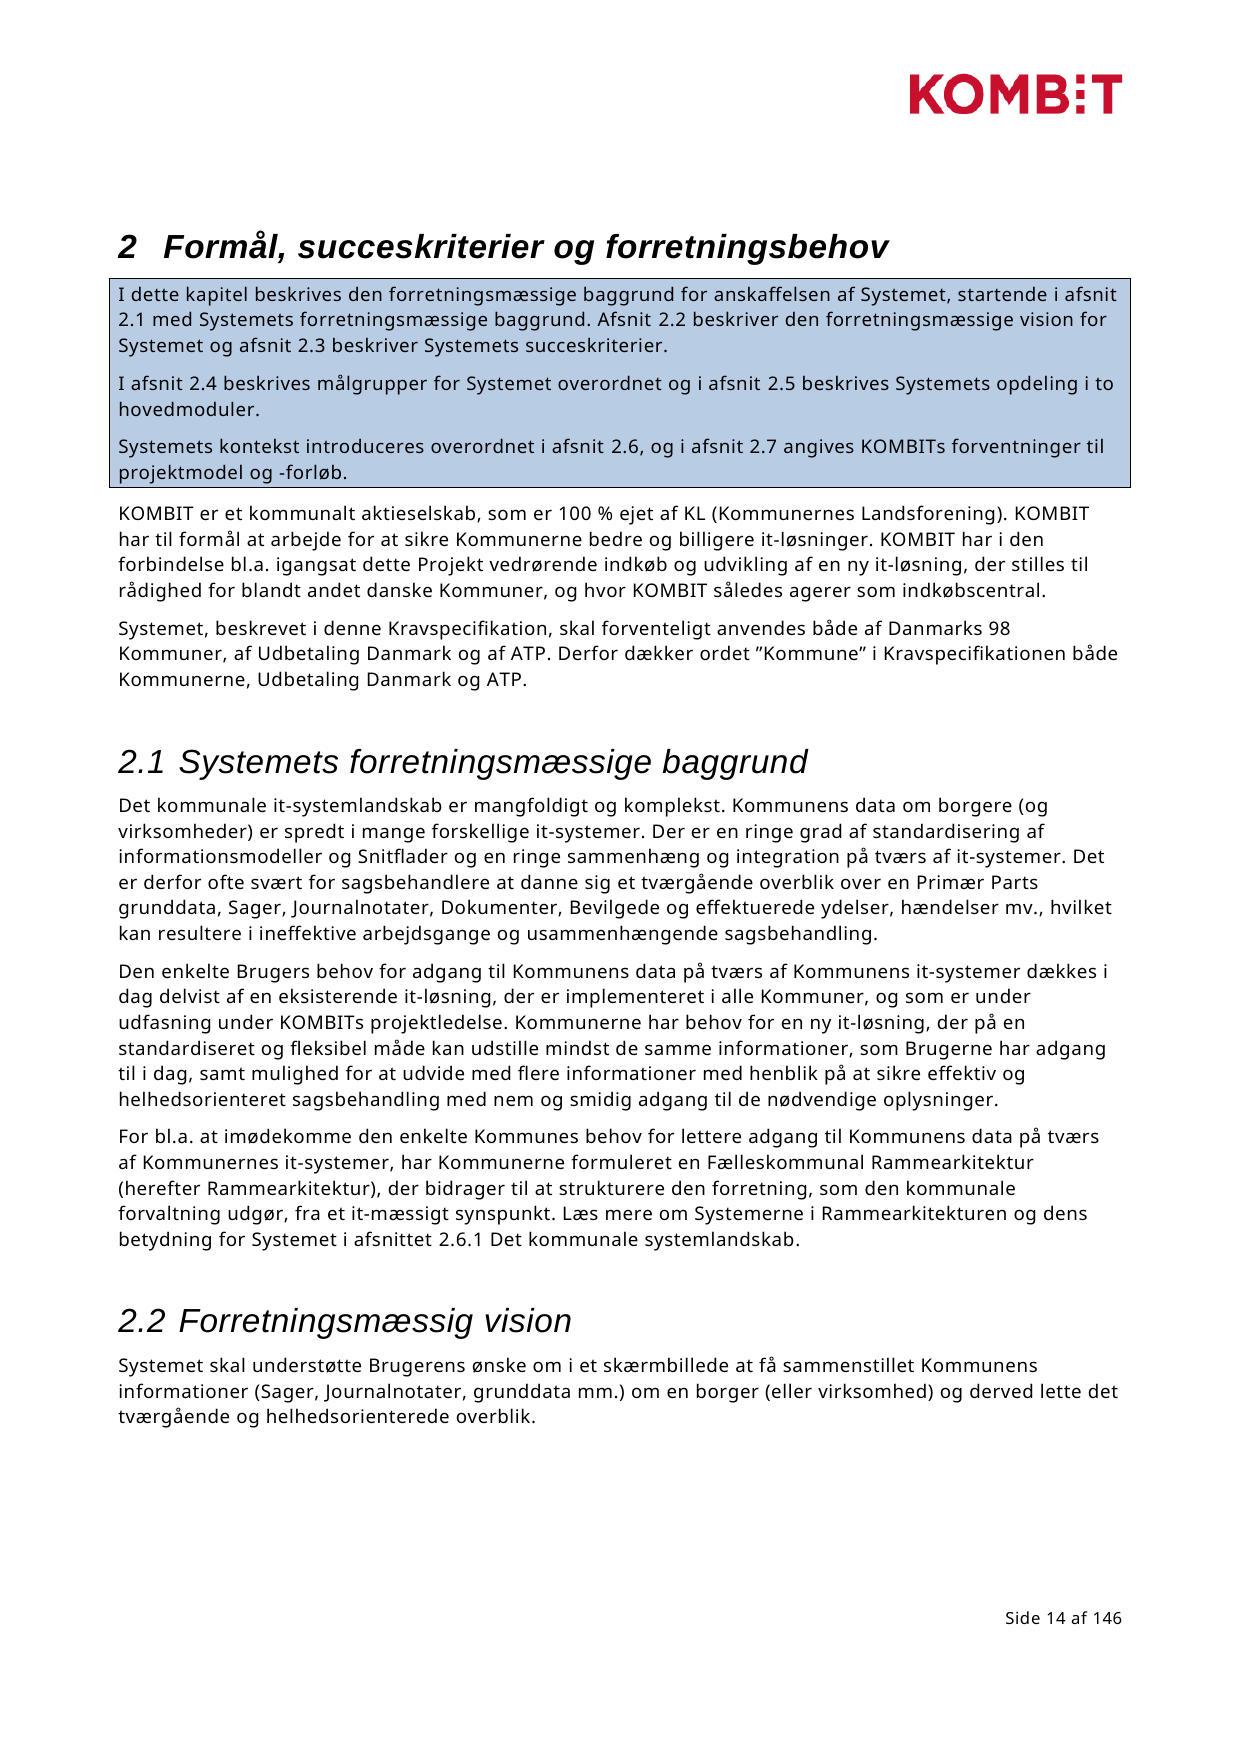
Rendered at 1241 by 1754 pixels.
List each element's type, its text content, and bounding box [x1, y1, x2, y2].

text Systemet, beskrevet i denne Kravspecifikation, skal forventeligt anvendes både af Danmarks 98 Kommuner, af Udbetaling Danmark og af ATP. Derfor dækker ordet ”Kommune” i Kravspecifikationen både Kommunerne, Udbetaling Danmark og ATP. [118, 615, 1122, 692]
subtitle Systemets forretningsmæssige baggrund [118, 742, 1122, 780]
text Systemets kontekst introduceres overordnet i afsnit 2.6, og i afsnit 2.7 angives KOMBITs forventninger til projektmodel og -forløb. [110, 431, 1130, 487]
text I dette kapitel beskrives den forretningsmæssige baggrund for anskaffelsen af Systemet, startende i afsnit 2.1 med Systemets forretningsmæssige baggrund. Afsnit 2.2 beskriver den forretningsmæssige vision for Systemet og afsnit 2.3 beskriver Systemets succeskriterier. [110, 279, 1130, 358]
subtitle Formål, succeskriterier og forretningsbehov [118, 227, 1122, 266]
text Det kommunale it-systemlandskab er mangfoldigt og komplekst. Kommunens data om borgere (og virksomheder) er spredt i mange forskellige it-systemer. Der er en ringe grad af standardisering af informationsmodeller og Snitflader og en ringe sammenhæng og integration på tværs af it-systemer. Det er derfor ofte svært for sagsbehandlere at danne sig et tværgående overblik over en Primær Parts grunddata, Sager, Journalnotater, Dokumenter, Bevilgede og effektuerede ydelser, hændelser mv., hvilket kan resultere i ineffektive arbejdsgange og usammenhængende sagsbehandling. [118, 793, 1122, 946]
text I afsnit 2.4 beskrives målgrupper for Systemet overordnet og i afsnit 2.5 beskrives Systemets opdeling i to hovedmoduler. [110, 367, 1130, 421]
text For bl.a. at imødekomme den enkelte Kommunes behov for lettere adgang til Kommunens data på tværs af Kommunernes it-systemer, har Kommunerne formuleret en Fælleskommunal Rammearkitektur (herefter Rammearkitektur), der bidrager til at strukturere den forretning, som den kommunale forvaltning udgør, fra et it-mæssigt synspunkt. Læs mere om Systemerne i Rammearkitekturen og dens betydning for Systemet i afsnittet 2.6.1 Det kommunale systemlandskab. [118, 1124, 1122, 1251]
text KOMBIT er et kommunalt aktieselskab, som er 100 % ejet af KL (Kommunernes Landsforening). KOMBIT har til formål at arbejde for at sikre Kommunerne bedre og billigere it-løsninger. KOMBIT har i den forbindelse bl.a. igangsat dette Projekt vedrørende indkøb og udvikling af en ny it-løsning, der stilles til rådighed for blandt andet danske Kommuner, og hvor KOMBIT således agerer som indkøbscentral. [118, 501, 1122, 603]
text Systemet skal understøtte Brugerens ønske om i et skærmbillede at få sammenstillet Kommunens informationer (Sager, Journalnotater, grunddata mm.) om en borger (eller virksomhed) og derved lette det tværgående og helhedsorienterede overblik. [118, 1352, 1122, 1429]
text Den enkelte Brugers behov for adgang til Kommunens data på tværs af Kommunens it-systemer dækkes i dag delvist af en eksisterende it-løsning, der er implementeret i alle Kommuner, og som er under udfasning under KOMBITs projektledelse. Kommunerne har behov for en ny it-løsning, der på en standardiseret og fleksibel måde kan udstille mindst de samme informationer, som Brugerne har adgang til i dag, samt mulighed for at udvide med flere informationer med henblik på at sikre effektiv og helhedsorienteret sagsbehandling med nem og smidig adgang til de nødvendige oplysninger. [118, 958, 1122, 1111]
subtitle Forretningsmæssig vision [118, 1301, 1122, 1340]
picture [910, 73, 1123, 114]
